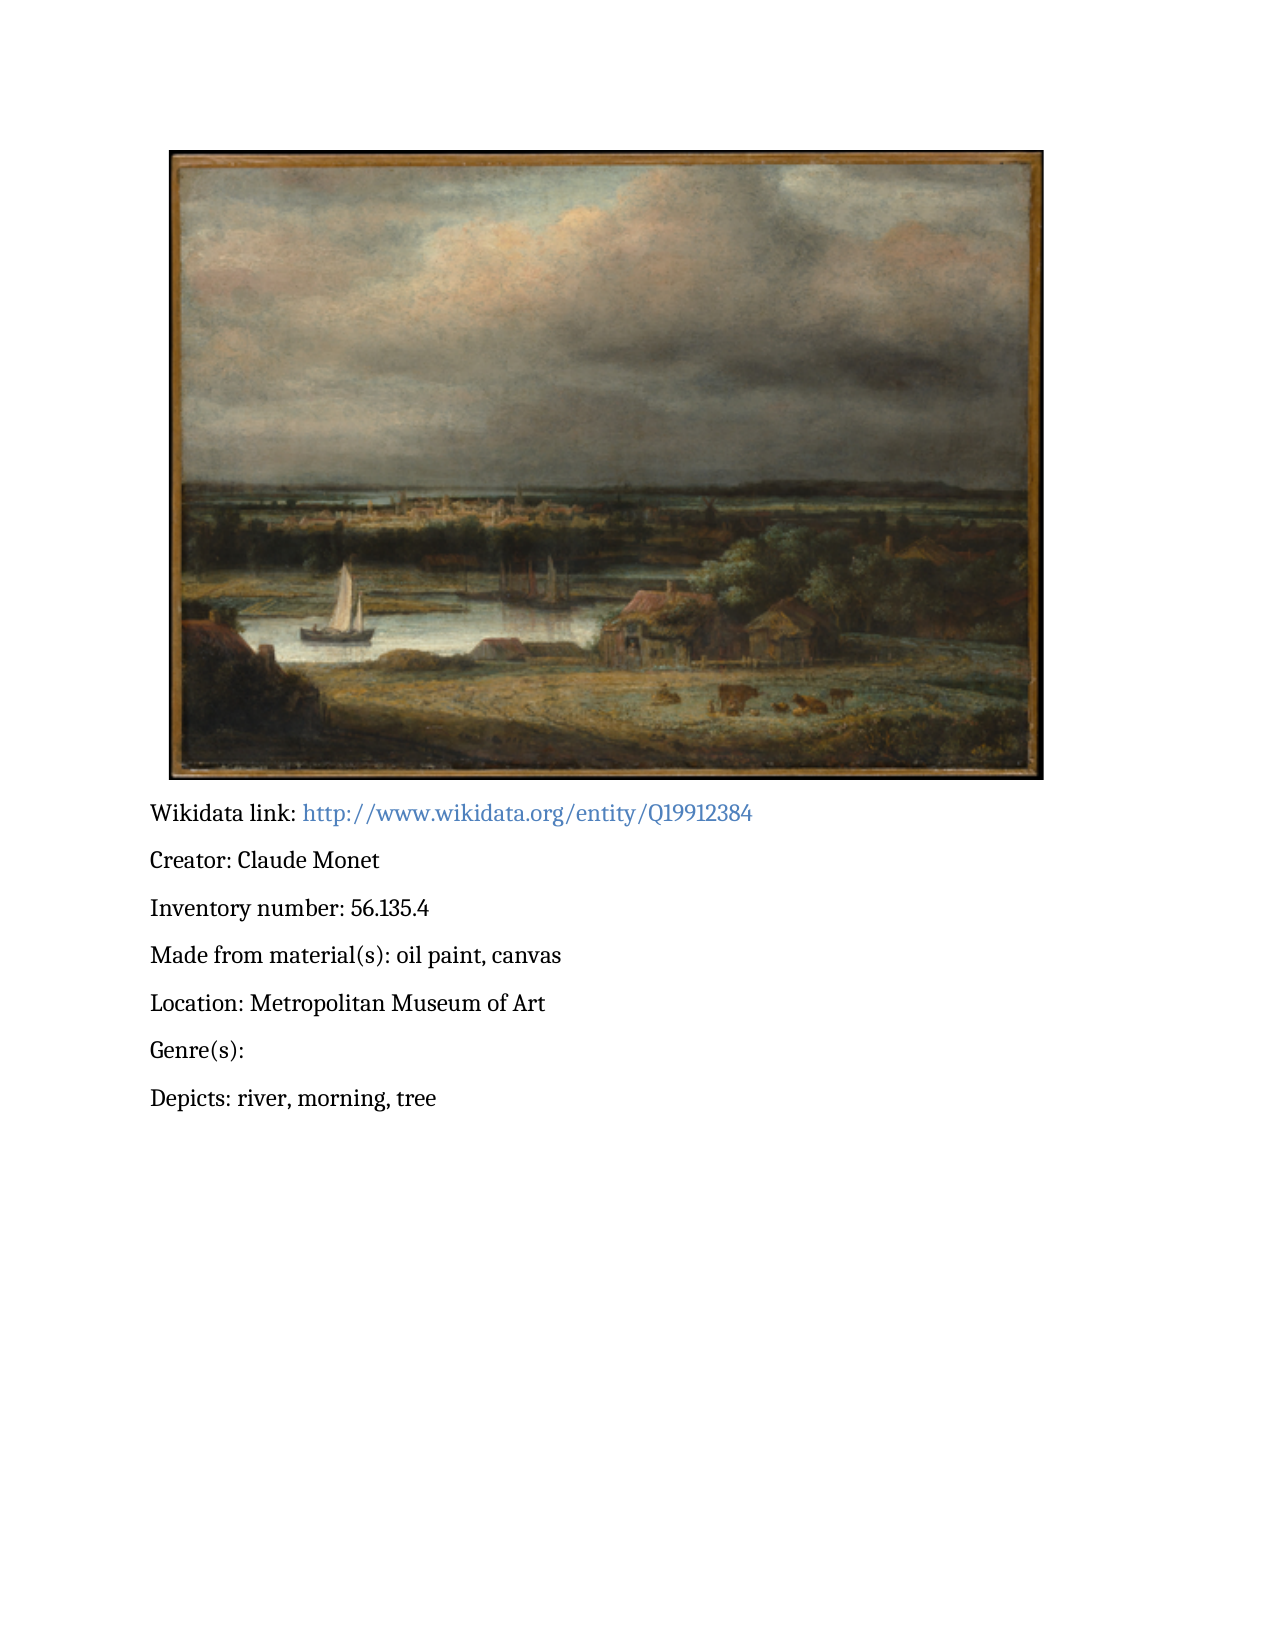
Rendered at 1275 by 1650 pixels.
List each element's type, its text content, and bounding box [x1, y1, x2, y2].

text Genre(s): [150, 1036, 1125, 1065]
text Wikidata link: http://www.wikidata.org/entity/Q19912384 [150, 799, 1125, 827]
text Made from material(s): oil paint, canvas [150, 941, 1125, 970]
text Inventory number: 56.135.4 [150, 894, 1125, 922]
text Location: Metropolitan Museum of Art [150, 989, 1125, 1017]
picture [168, 150, 1044, 780]
text Creator: Claude Monet [150, 846, 1125, 875]
text Depicts: river, morning, tree [150, 1084, 1125, 1112]
